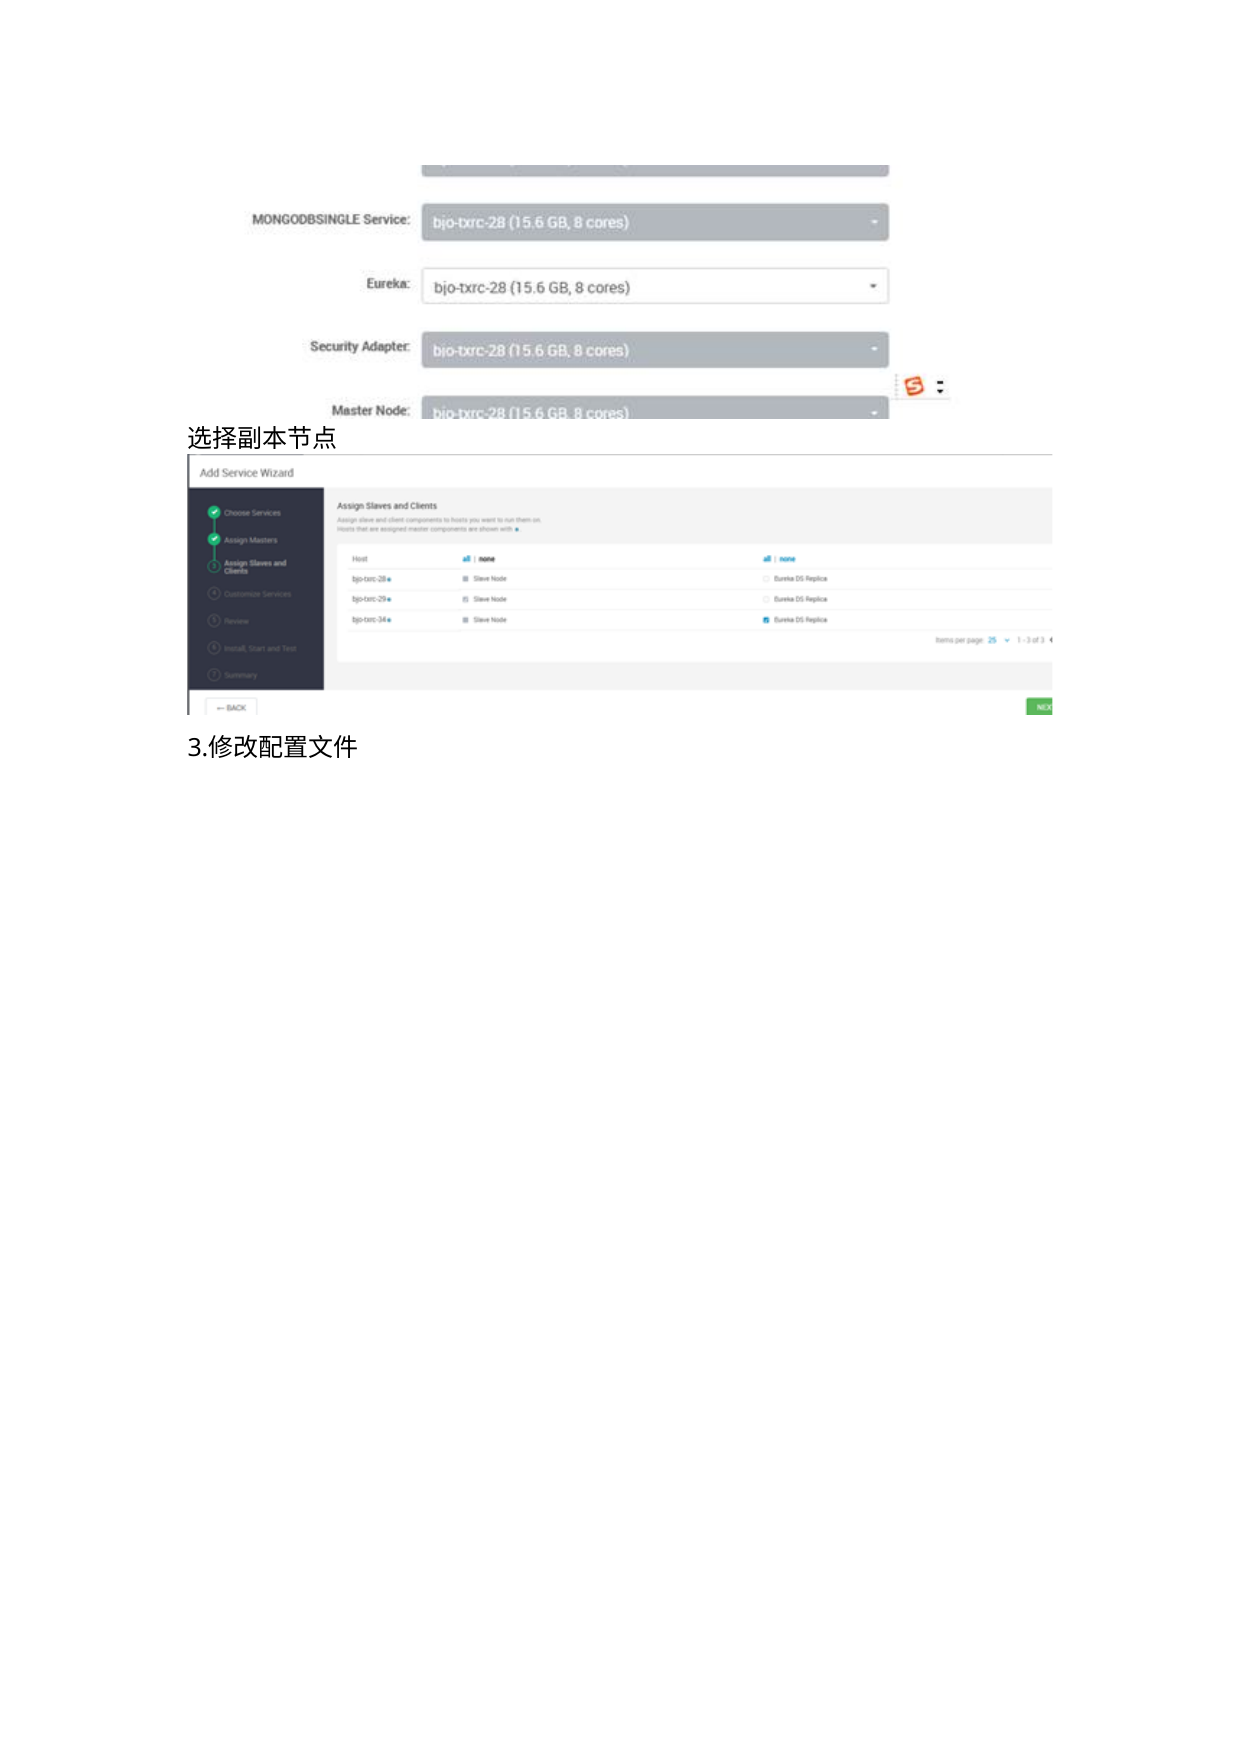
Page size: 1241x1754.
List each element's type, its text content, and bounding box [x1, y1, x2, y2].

text 选择副本节点 [187, 419, 1053, 454]
text 3.修改配置文件 [187, 715, 1053, 779]
picture [187, 165, 1053, 419]
picture [187, 454, 1053, 715]
